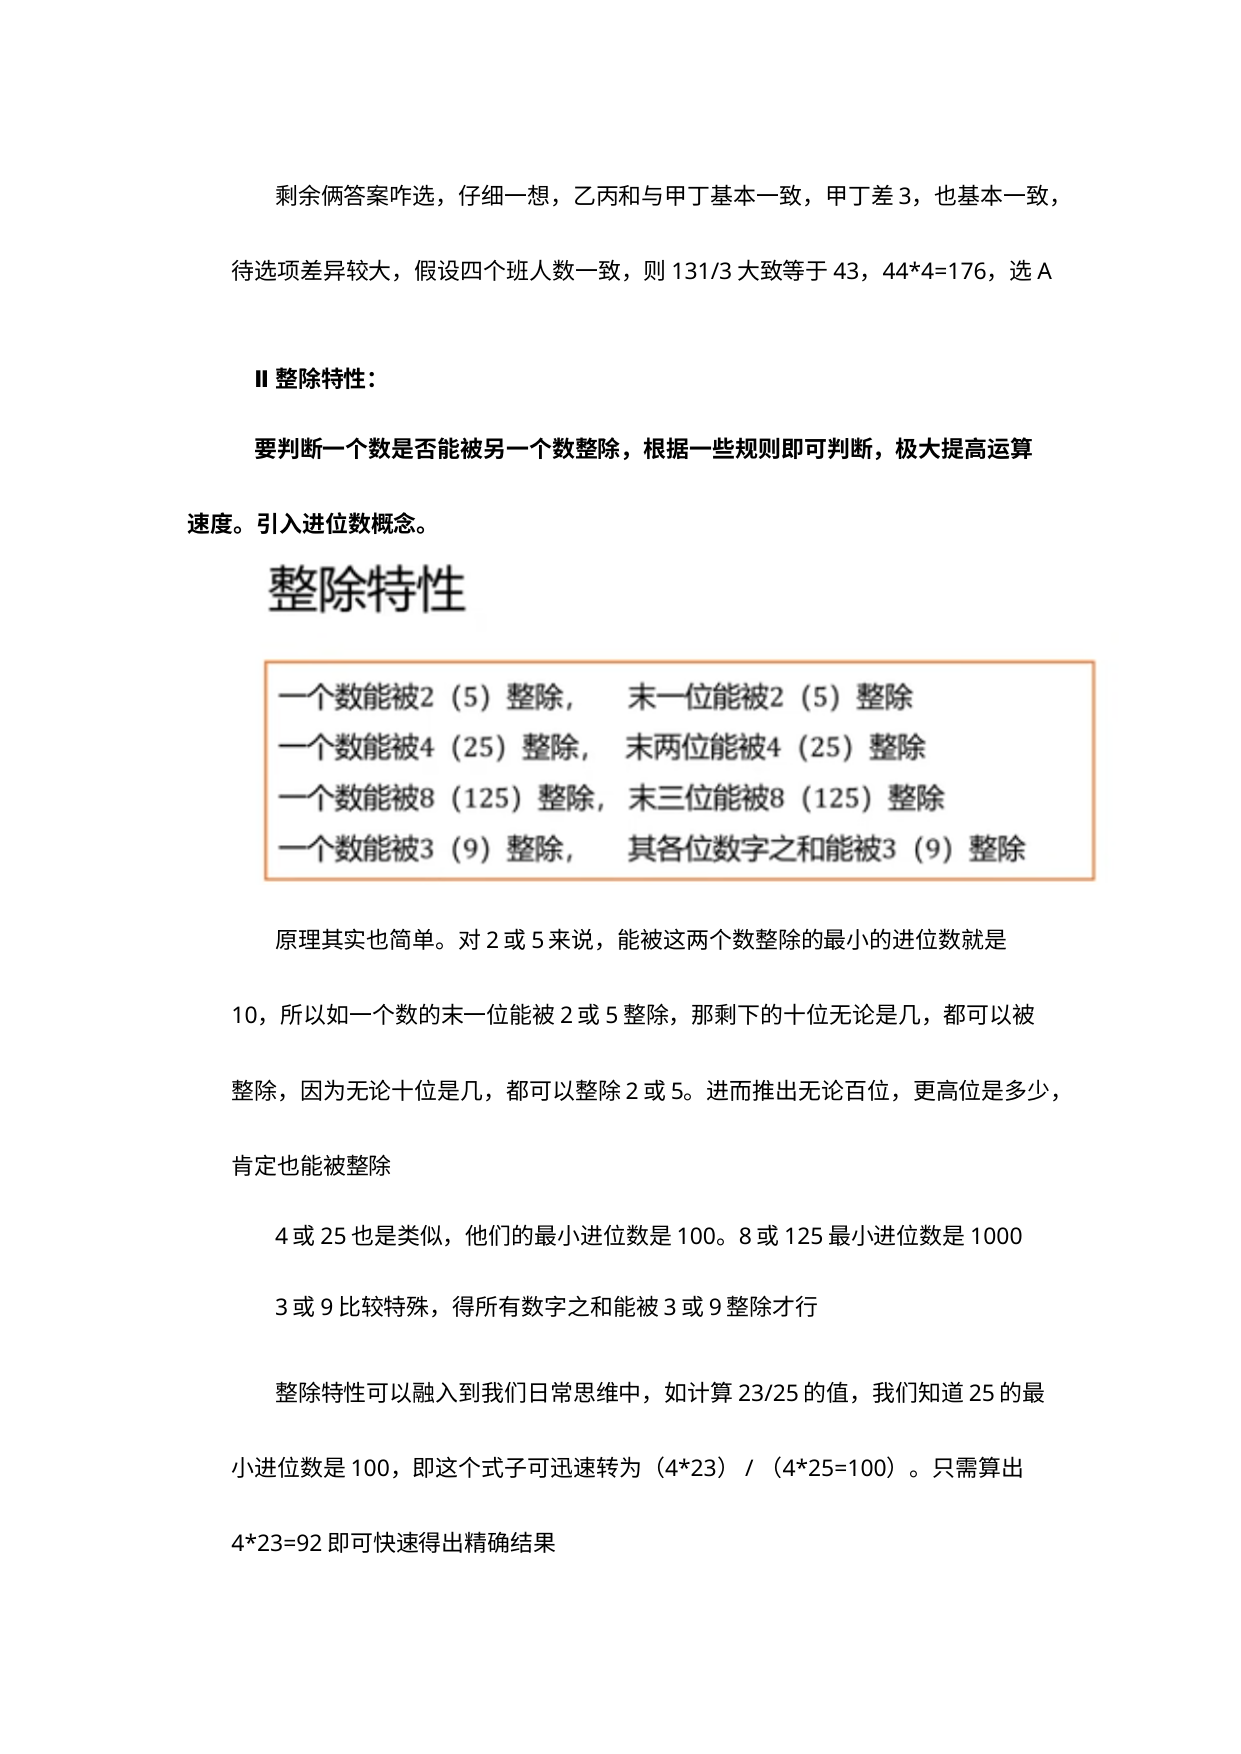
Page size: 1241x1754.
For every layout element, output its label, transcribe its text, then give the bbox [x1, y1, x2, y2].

text 整除特性可以融入到我们日常思维中，如计算23/25的值，我们知道25的最小进位数是100，即这个式子可迅速转为（4*23） / （4*25=100）。只需算出4*23=92即可快速得出精确结果 [231, 1359, 1053, 1574]
picture [253, 559, 1119, 885]
text 原理其实也简单。对2或5来说，能被这两个数整除的最小的进位数就是10，所以如一个数的末一位能被2或5整除，那剩下的十位无论是几，都可以被整除，因为无论十位是几，都可以整除2或5。进而推出无论百位，更高位是多少，肯定也能被整除 [231, 906, 1053, 1197]
text 4或25也是类似，他们的最小进位数是100。8或125最小进位数是1000 [231, 1202, 1053, 1267]
text 3或9比较特殊，得所有数字之和能被3或9整除才行 [231, 1273, 1053, 1338]
text Ⅱ 整除特性： [187, 345, 1053, 410]
text 剩余俩答案咋选，仔细一想，乙丙和与甲丁基本一致，甲丁差3，也基本一致，待选项差异较大，假设四个班人数一致，则131/3大致等于43，44*4=176，选A [231, 162, 1053, 302]
text 要判断一个数是否能被另一个数整除，根据一些规则即可判断，极大提高运算速度。引入进位数概念。 [187, 415, 1053, 555]
